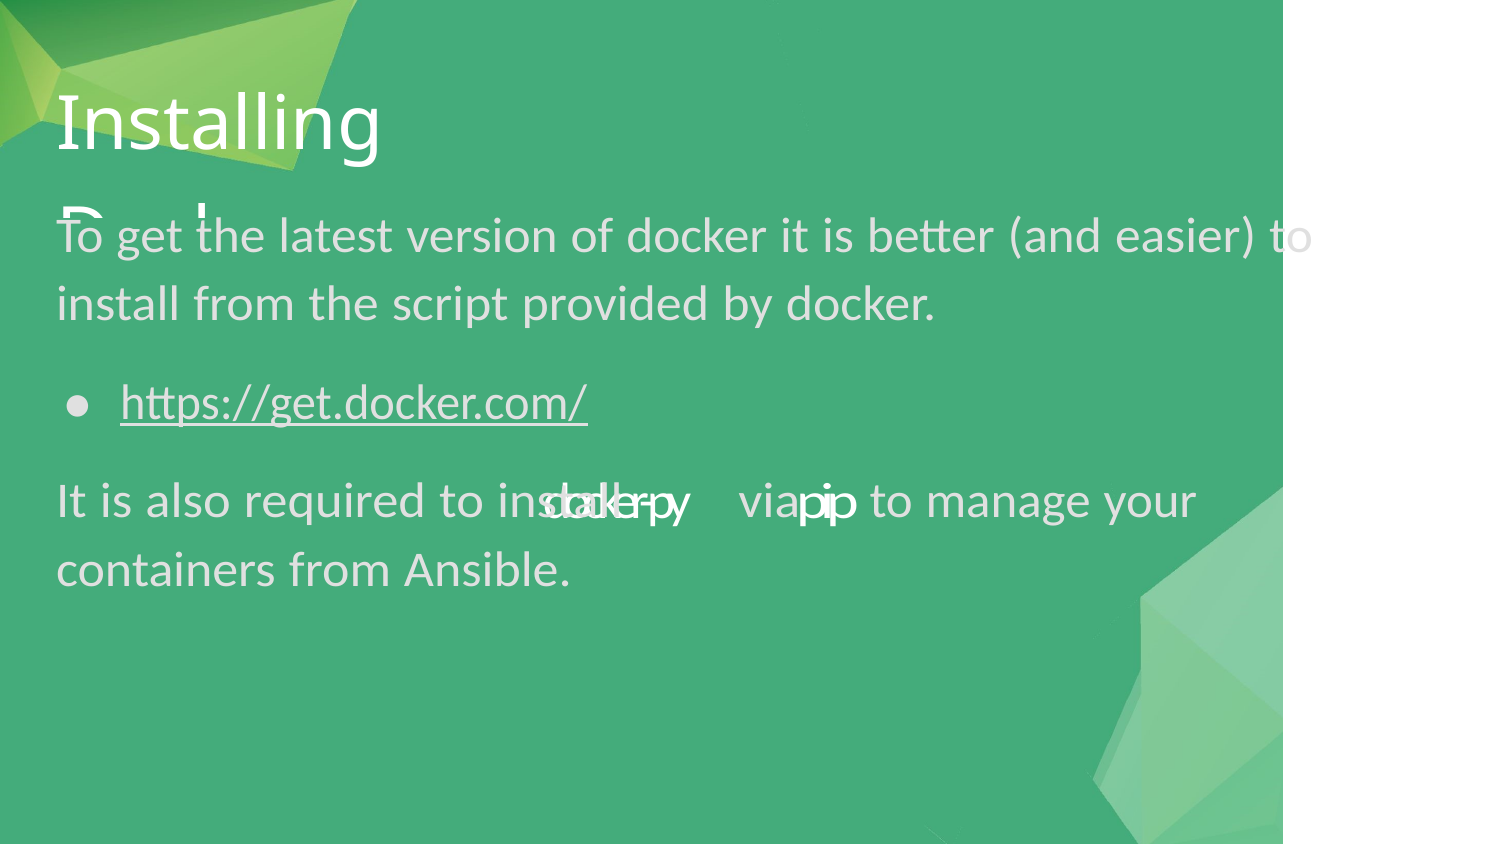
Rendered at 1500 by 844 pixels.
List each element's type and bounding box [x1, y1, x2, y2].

picture [0, 0, 1283, 844]
picture [1278, 232, 1283, 249]
